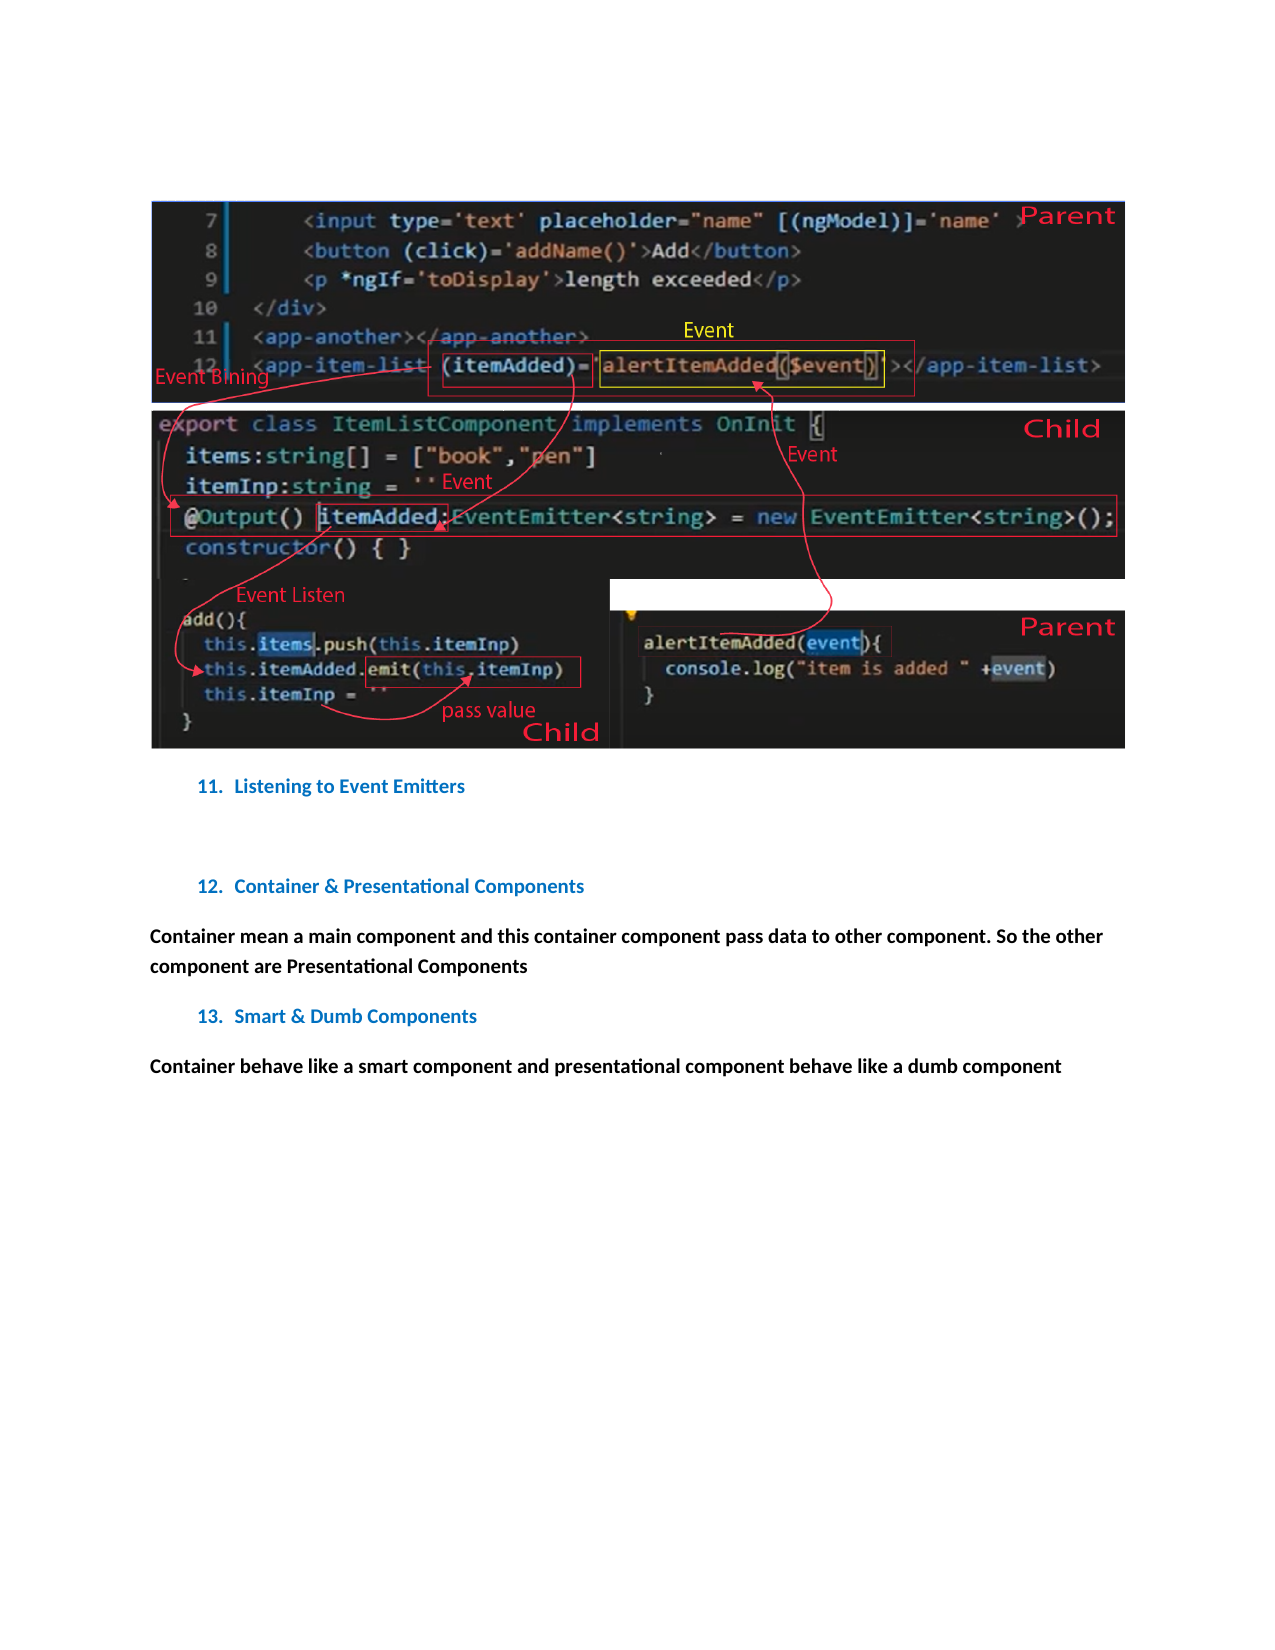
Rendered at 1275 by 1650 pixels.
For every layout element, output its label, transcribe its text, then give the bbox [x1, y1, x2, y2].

picture [150, 200, 1125, 749]
list Listening to Event Emitters [197, 774, 1125, 799]
list Smart & Dumb Components [197, 1003, 1125, 1028]
list Container & Presentational Components [197, 874, 1125, 899]
text Container behave like a smart component and presentational component behave like a dumb component [150, 1053, 1125, 1078]
text Container mean a main component and this container component pass data to other component. So the other component are Presentational Components [150, 924, 1125, 978]
